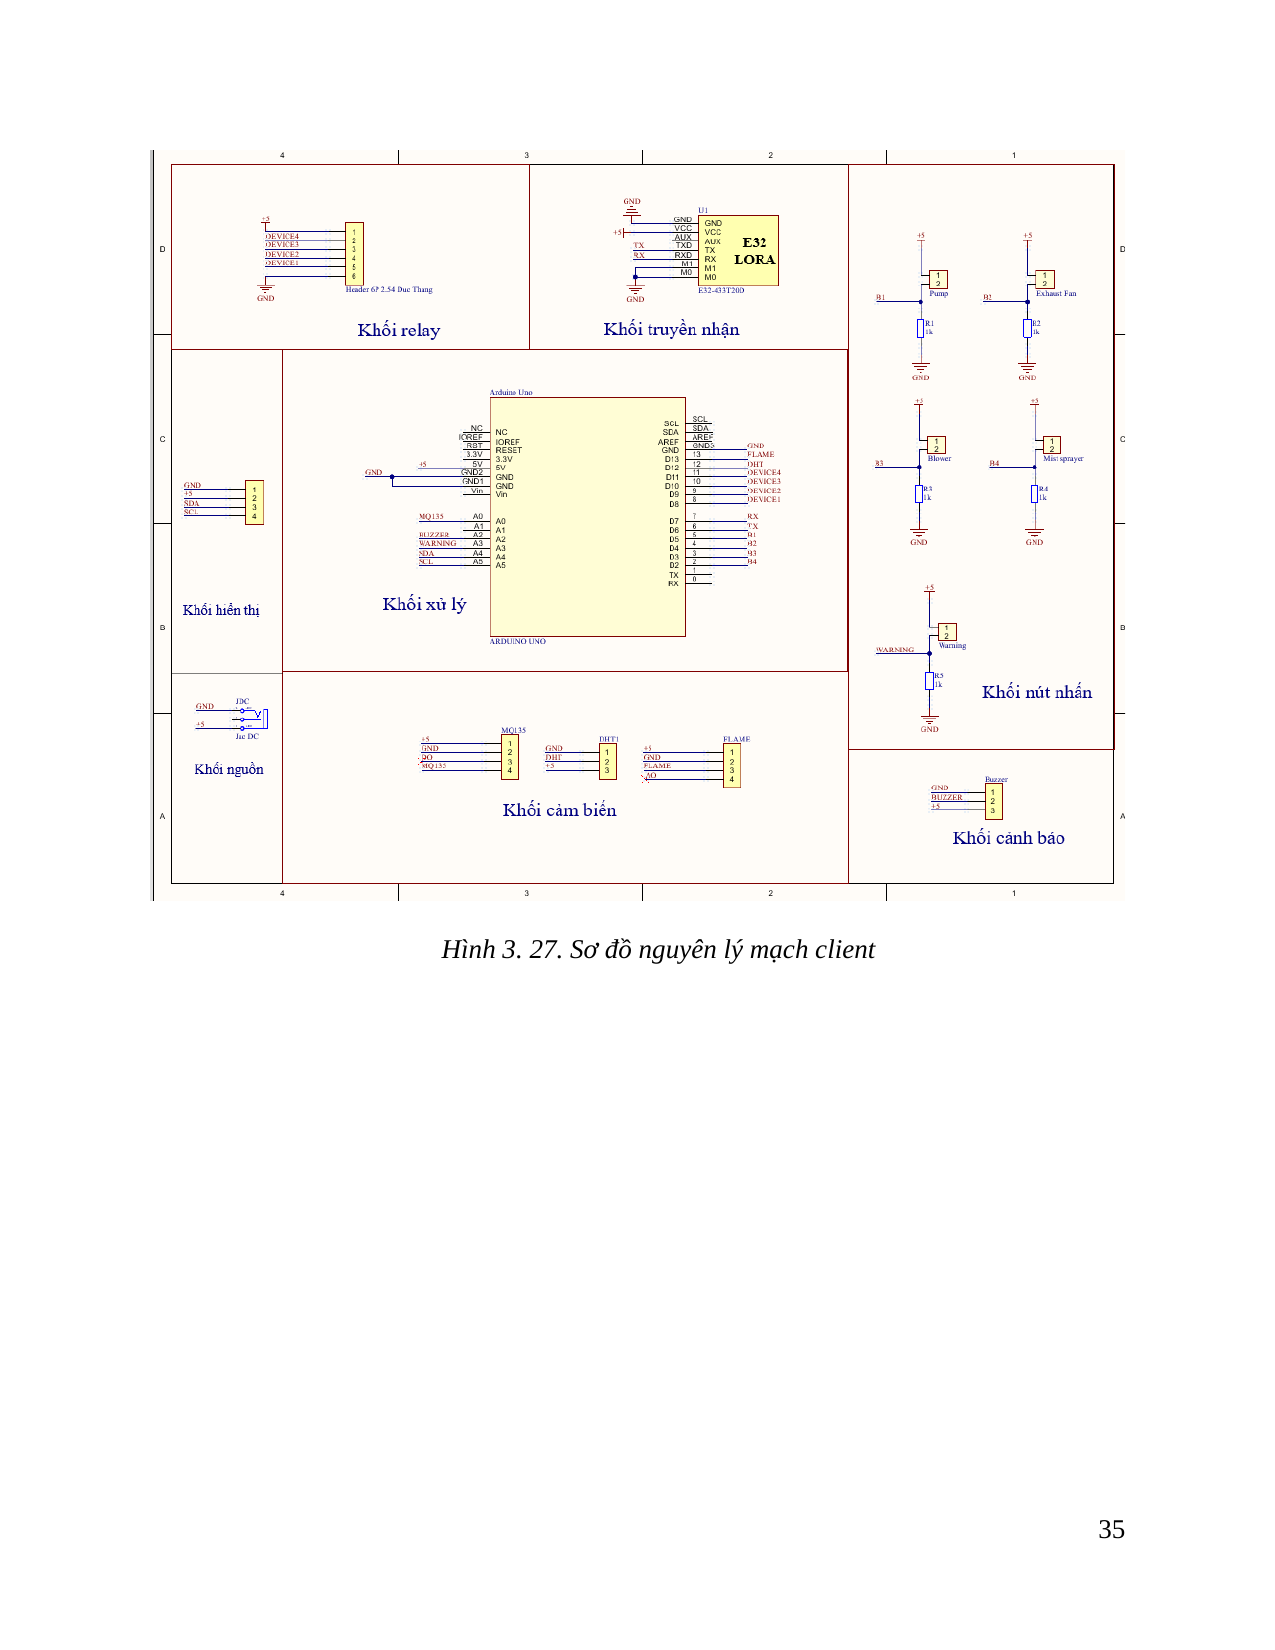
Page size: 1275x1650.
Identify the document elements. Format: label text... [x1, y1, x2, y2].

text Hình 3. 27. Sơ đồ nguyên lý mạch client [150, 933, 1125, 964]
picture [150, 150, 1125, 901]
